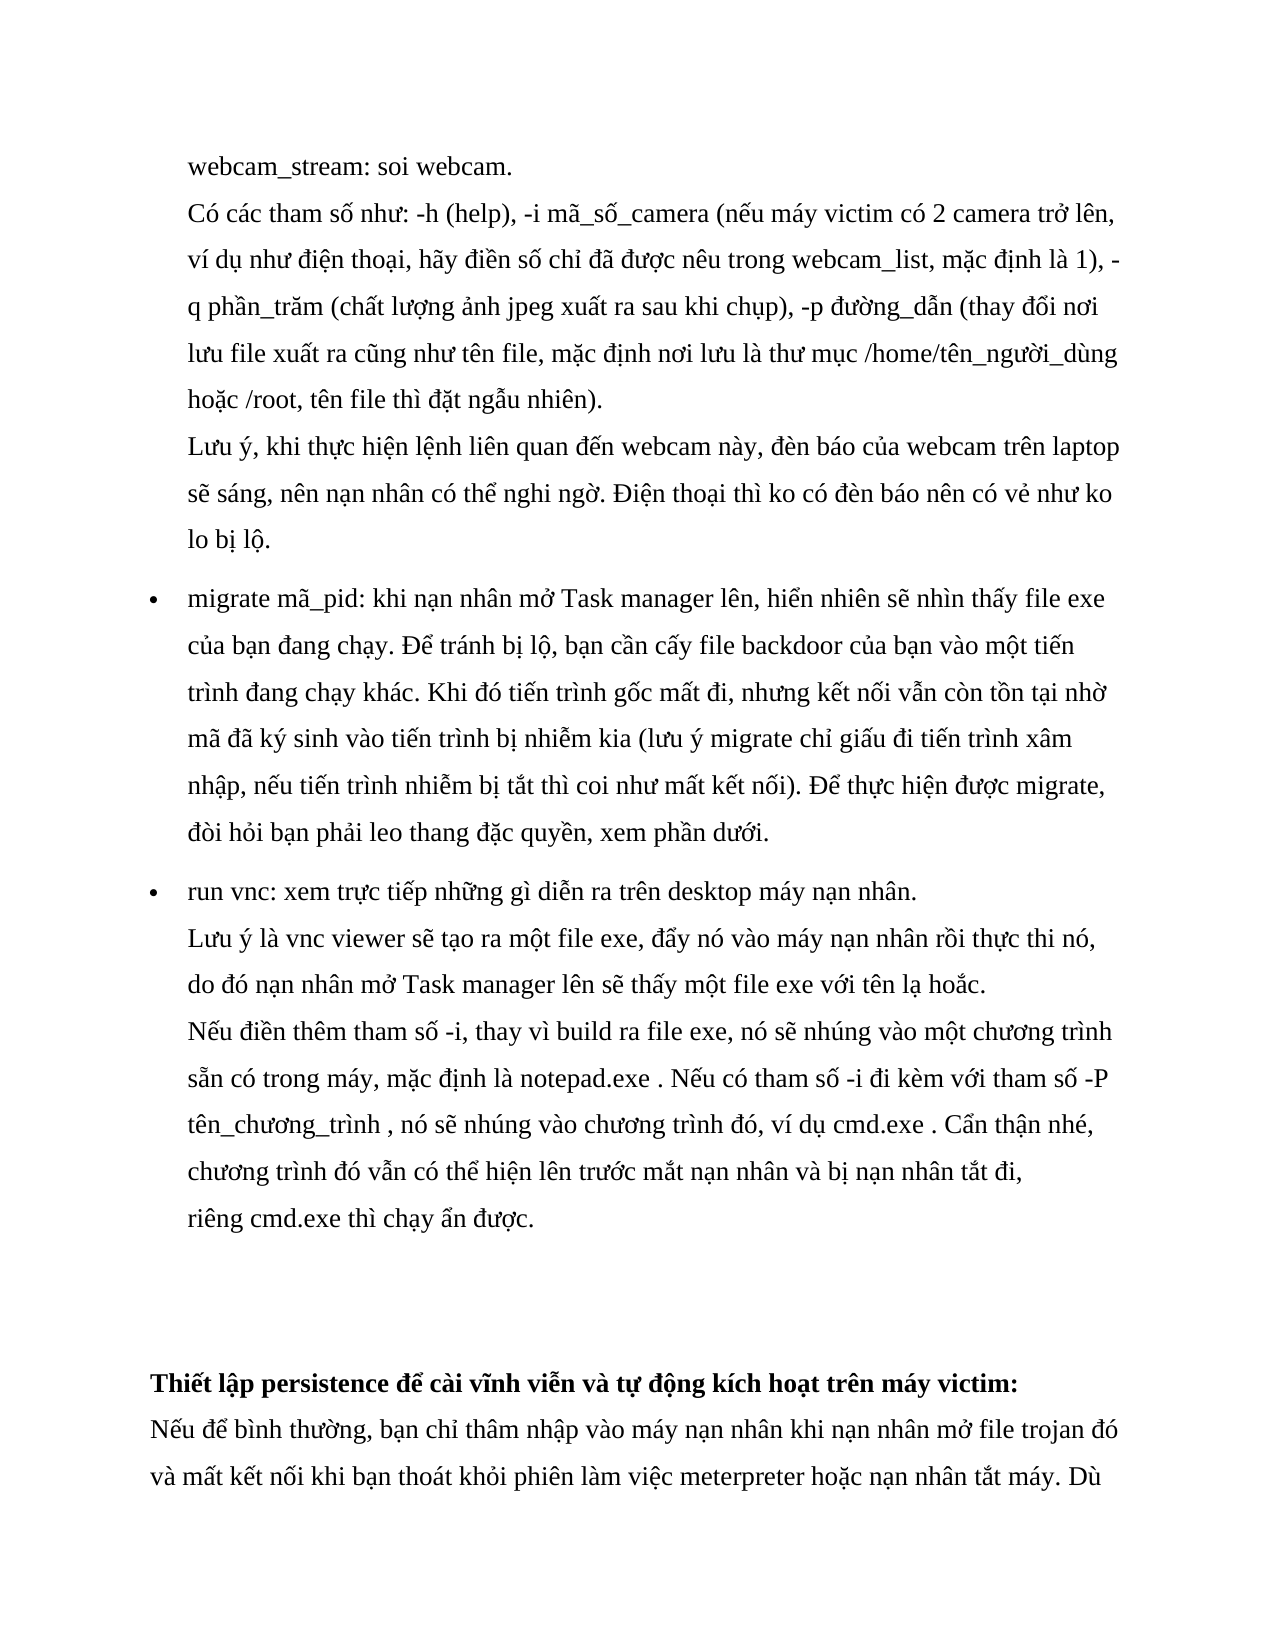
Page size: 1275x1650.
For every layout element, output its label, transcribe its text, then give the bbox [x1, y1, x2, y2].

list migrate mã_pid: khi nạn nhân mở Task manager lên, hiển nhiên sẽ nhìn thấy file exe của bạn đang chạy. Để tránh bị lộ, bạn cần cấy file backdoor của bạn vào một tiến trình đang chạy khác. Khi đó tiến trình gốc mất đi, nhưng kết nối vẫn còn tồn tại nhờ mã đã ký sinh vào tiến trình bị nhiễm kia (lưu ý migrate chỉ giấu đi tiến trình xâm nhập, nếu tiến trình nhiễm bị tắt thì coi như mất kết nối). Để thực hiện được migrate, đòi hỏi bạn phải leo thang đặc quyền, xem phần dưới. [150, 582, 1125, 847]
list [150, 150, 1125, 554]
text Thiết lập persistence để cài vĩnh viễn và tự động kích hoạt trên máy victim: [150, 1367, 1125, 1398]
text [150, 1413, 1125, 1491]
list run vnc: xem trực tiếp những gì diễn ra trên desktop máy nạn nhân. Lưu ý là vnc viewer sẽ tạo ra một file exe, đẩy nó vào máy nạn nhân rồi thực thi nó, do đó nạn nhân mở Task manager lên sẽ thấy một file exe với tên lạ hoắc. Nếu điền thêm tham số -i, thay vì build ra file exe, nó sẽ nhúng vào một chương trình sẵn có trong máy, mặc định là notepad.exe . Nếu có tham số -i đi kèm với tham số -P tên_chương_trình , nó sẽ nhúng vào chương trình đó, ví dụ cmd.exe . Cẩn thận nhé, chương trình đó vẫn có thể hiện lên trước mắt nạn nhân và bị nạn nhân tắt đi, riêng cmd.exe thì chạy ẩn được. [150, 875, 1125, 1233]
